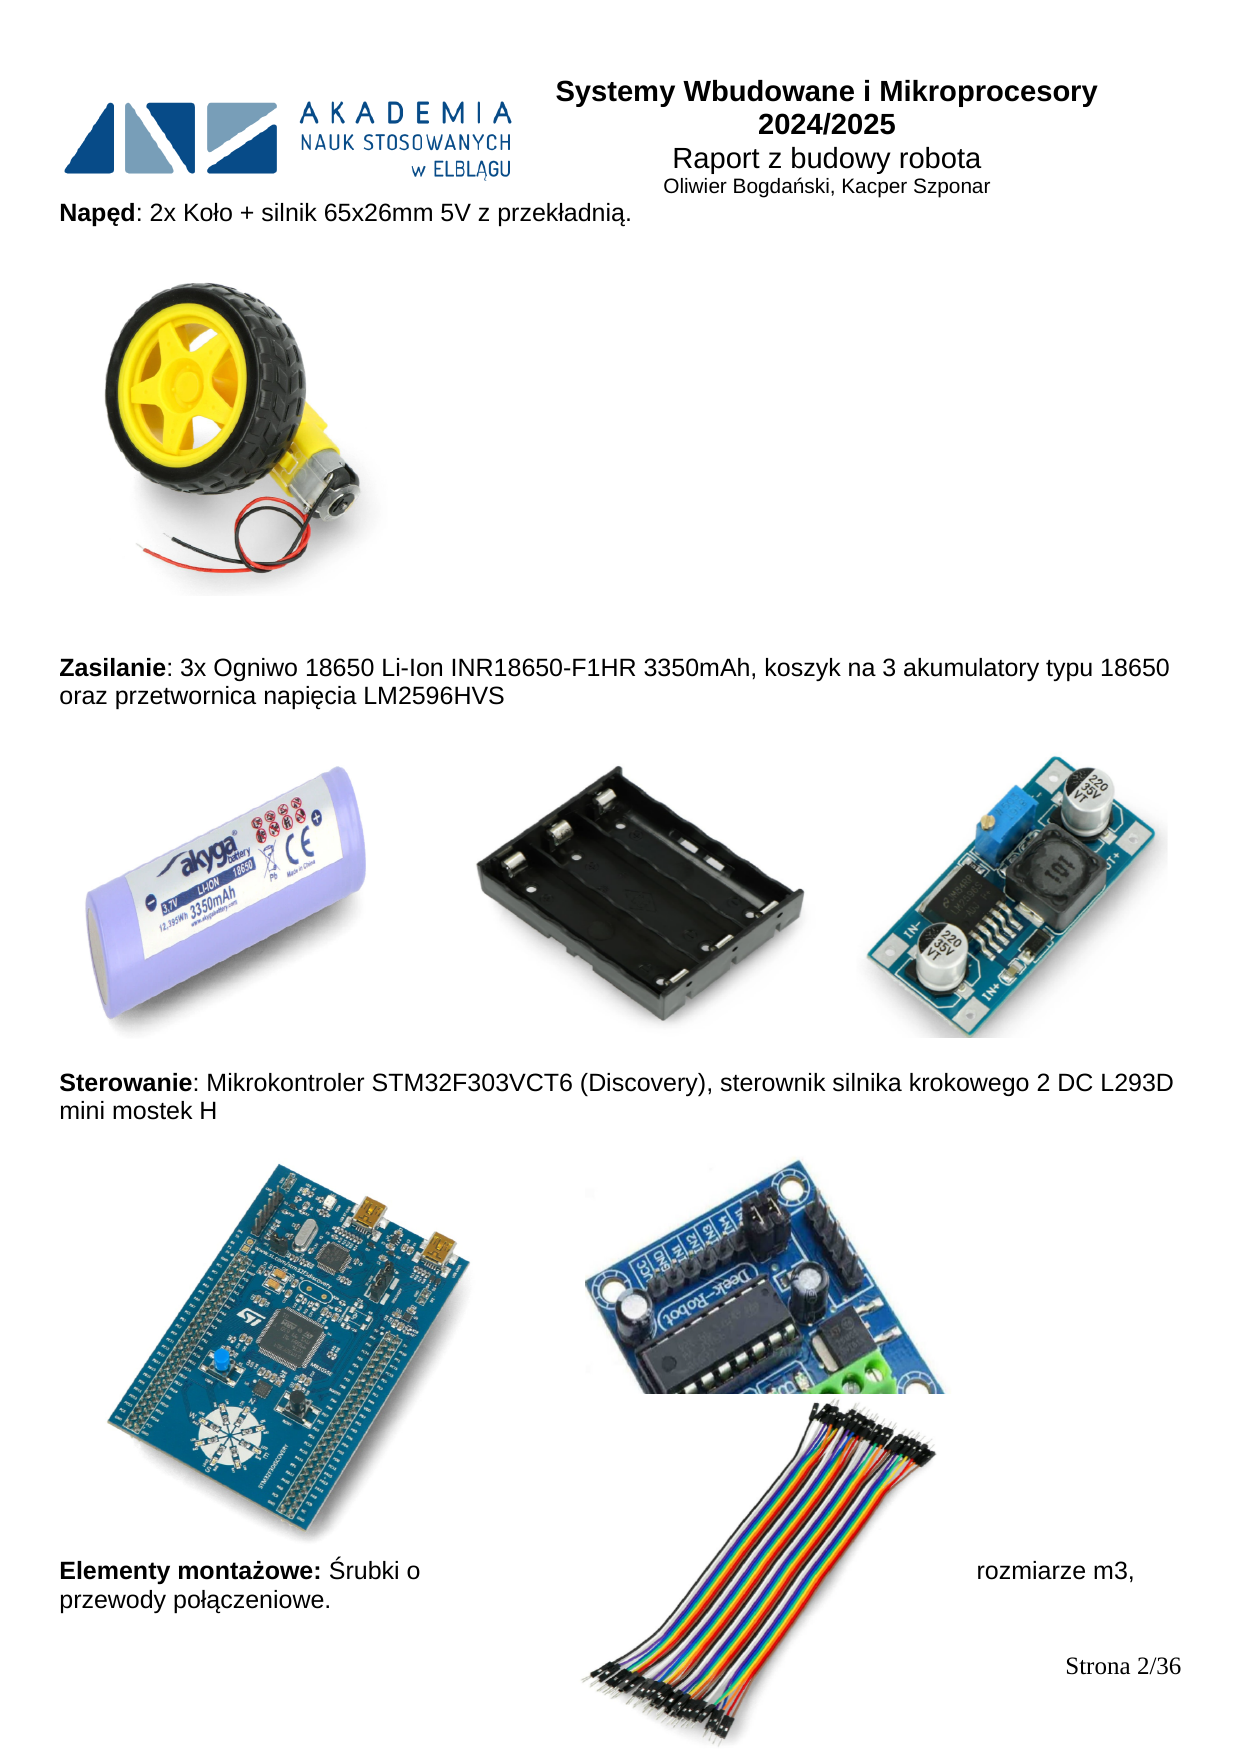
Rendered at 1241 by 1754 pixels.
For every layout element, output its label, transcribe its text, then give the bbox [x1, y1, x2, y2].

picture [63, 100, 515, 181]
picture [855, 739, 1168, 1036]
picture [538, 1155, 958, 1750]
picture [437, 739, 822, 1036]
text Zasilanie: 3x Ogniwo 18650 Li-Ion INR18650-F1HR 3350mAh, koszyk na 3 akumulatory typu 18650 oraz przetwornica napięcia LM2596HVS [59, 653, 1181, 710]
text Elementy montażowe: Śrubki o rozmiarze m3, przewody połączeniowe. [59, 1556, 538, 1614]
picture [94, 1155, 486, 1547]
picture [59, 255, 388, 596]
text Sterowanie: Mikrokontroler STM32F303VCT6 (Discovery), sterownik silnika krokowego 2 DC L293D mini mostek H [59, 1068, 1181, 1125]
text Napęd: 2x Koło + silnik 65x26mm 5V z przekładnią. [59, 198, 1181, 227]
picture [59, 738, 397, 1039]
text Elementy montażowe: Śrubki o rozmiarze m3, przewody połączeniowe. [958, 1556, 1181, 1614]
